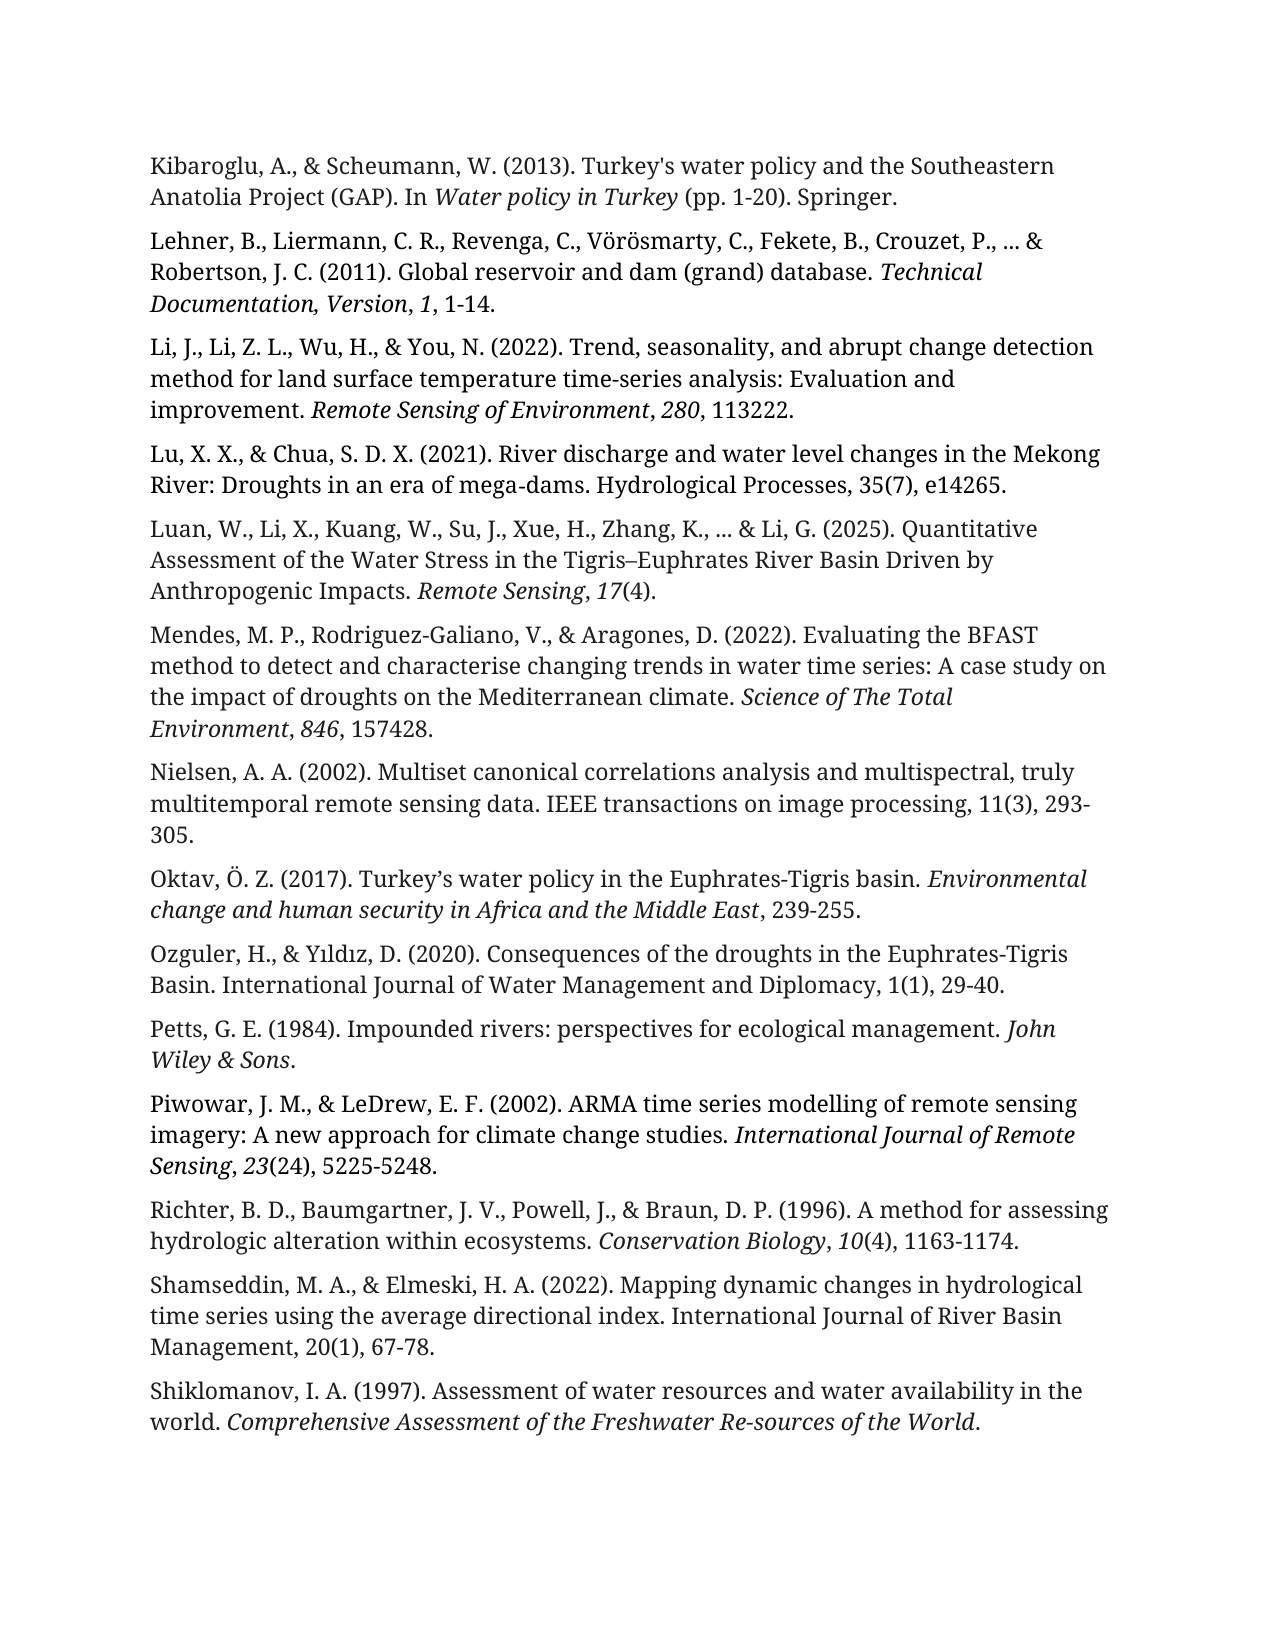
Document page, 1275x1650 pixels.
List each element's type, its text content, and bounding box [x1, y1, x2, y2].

text Lu, X. X., & Chua, S. D. X. (2021). River discharge and water level changes in the Mekong River: Droughts in an era of mega‐dams. Hydrological Processes, 35(7), e14265. [150, 437, 1125, 500]
text Luan, W., Li, X., Kuang, W., Su, J., Xue, H., Zhang, K., ... & Li, G. (2025). Quantitative Assessment of the Water Stress in the Tigris–Euphrates River Basin Driven by Anthropogenic Impacts. Remote Sensing, 17(4). [150, 512, 1125, 606]
text Ozguler, H., & Yıldız, D. (2020). Consequences of the droughts in the Euphrates-Tigris Basin. International Journal of Water Management and Diplomacy, 1(1), 29-40. [150, 937, 1125, 1000]
text Richter, B. D., Baumgartner, J. V., Powell, J., & Braun, D. P. (1996). A method for assessing hydrologic alteration within ecosystems. Conservation Biology, 10(4), 1163-1174. [150, 1194, 1125, 1256]
text Petts, G. E. (1984). Impounded rivers: perspectives for ecological management. John Wiley & Sons. [150, 1012, 1125, 1075]
text Oktav, Ö. Z. (2017). Turkey’s water policy in the Euphrates-Tigris basin. Environmental change and human security in Africa and the Middle East, 239-255. [150, 862, 1125, 925]
text Mendes, M. P., Rodriguez-Galiano, V., & Aragones, D. (2022). Evaluating the BFAST method to detect and characterise changing trends in water time series: A case study on the impact of droughts on the Mediterranean climate. Science of The Total Environment, 846, 157428. [150, 619, 1125, 744]
text Nielsen, A. A. (2002). Multiset canonical correlations analysis and multispectral, truly multitemporal remote sensing data. IEEE transactions on image processing, 11(3), 293-305. [150, 756, 1125, 850]
text Shamseddin, M. A., & Elmeski, H. A. (2022). Mapping dynamic changes in hydrological time series using the average directional index. International Journal of River Basin Management, 20(1), 67-78. [150, 1269, 1125, 1362]
text Lehner, B., Liermann, C. R., Revenga, C., Vörösmarty, C., Fekete, B., Crouzet, P., ... & Robertson, J. C. (2011). Global reservoir and dam (grand) database. Technical Documentation, Version, 1, 1-14. [150, 225, 1125, 319]
text Piwowar, J. M., & LeDrew, E. F. (2002). ARMA time series modelling of remote sensing imagery: A new approach for climate change studies. International Journal of Remote Sensing, 23(24), 5225-5248. [150, 1087, 1125, 1181]
text Shiklomanov, I. A. (1997). Assessment of water resources and water availability in the world. Comprehensive Assessment of the Freshwater Re-sources of the World. [150, 1375, 1125, 1437]
text Li, J., Li, Z. L., Wu, H., & You, N. (2022). Trend, seasonality, and abrupt change detection method for land surface temperature time-series analysis: Evaluation and improvement. Remote Sensing of Environment, 280, 113222. [150, 331, 1125, 425]
text Kibaroglu, A., & Scheumann, W. (2013). Turkey's water policy and the Southeastern Anatolia Project (GAP). In Water policy in Turkey (pp. 1-20). Springer. [150, 150, 1125, 212]
